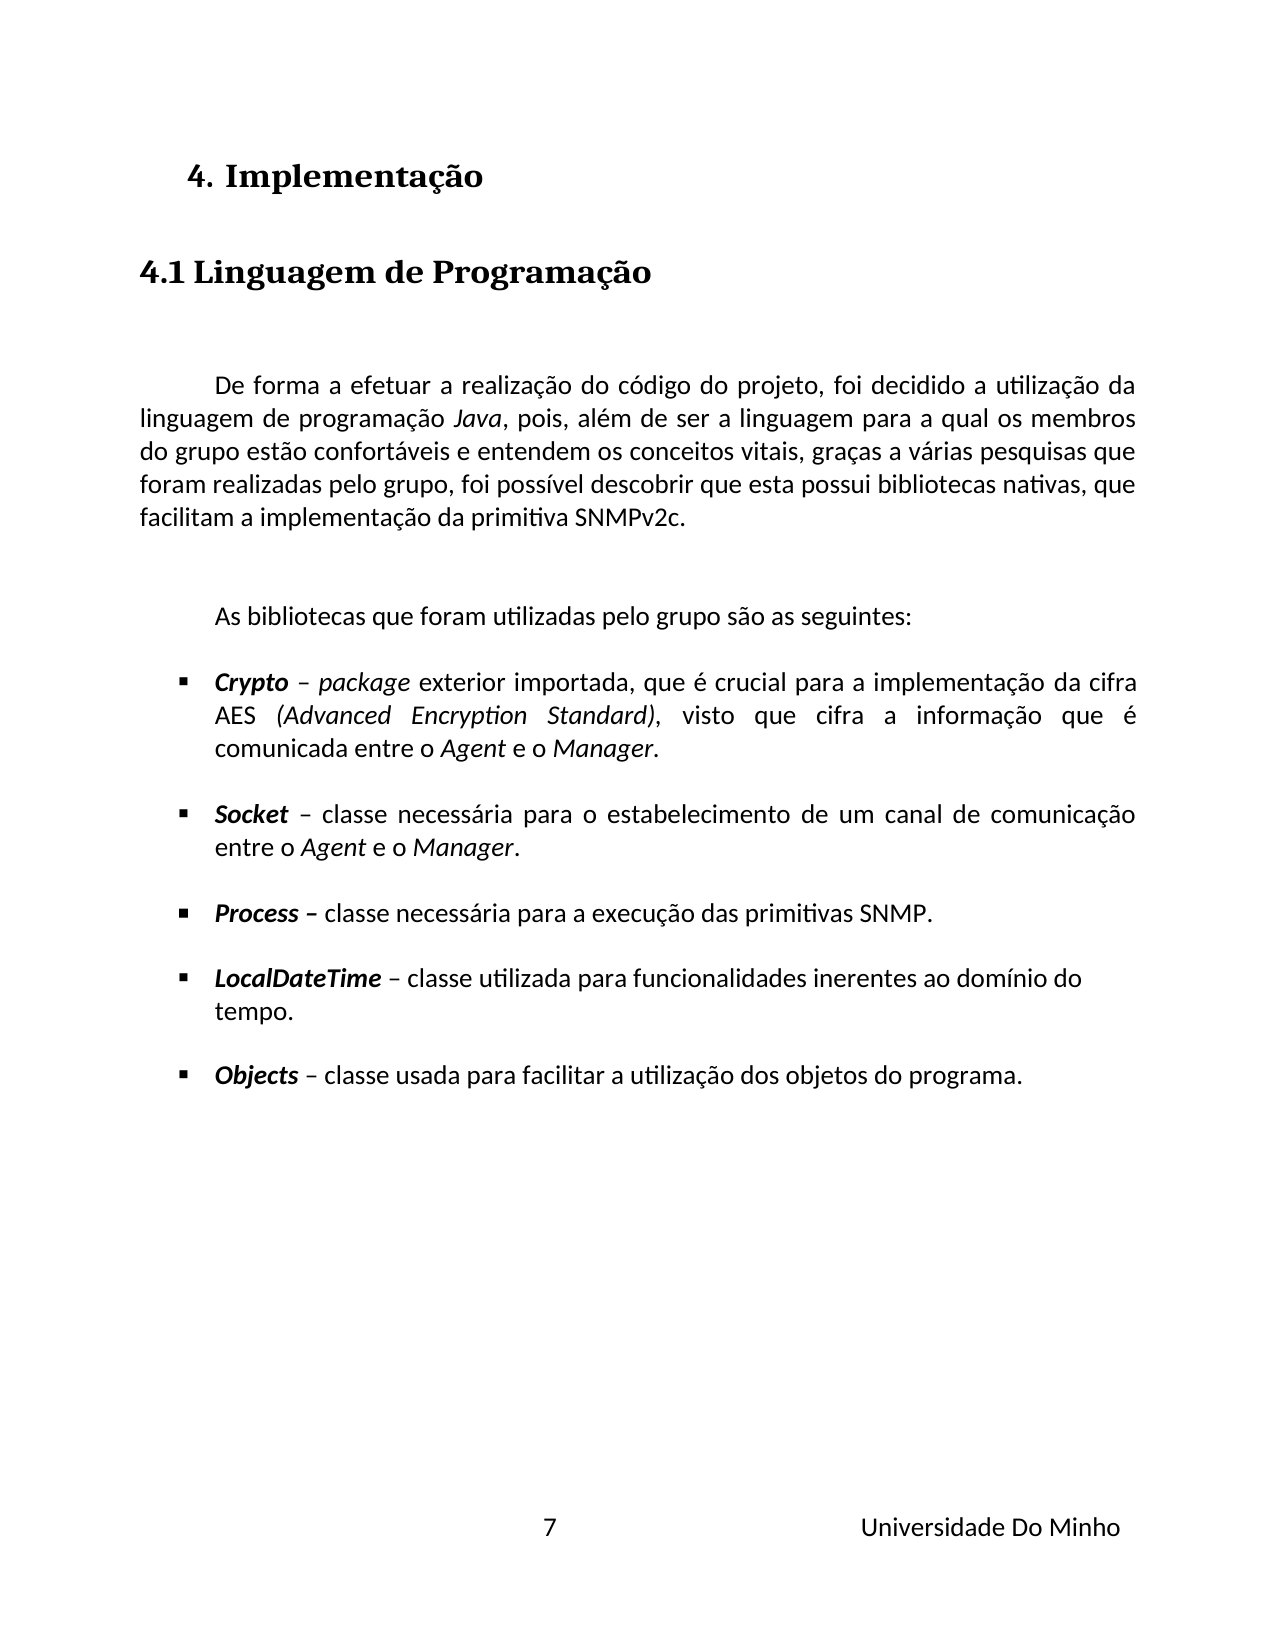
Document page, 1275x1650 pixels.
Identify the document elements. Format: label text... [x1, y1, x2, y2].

list LocalDateTime – classe utilizada para funcionalidades inerentes ao domínio do tempo. [177, 961, 1137, 1027]
text As bibliotecas que foram utilizadas pelo grupo são as seguintes: [139, 599, 1137, 632]
list Socket – classe necessária para o estabelecimento de um canal de comunicação entre o Agent e o Manager. [177, 797, 1137, 863]
subtitle Implementação [187, 158, 1137, 196]
list Crypto – package exterior importada, que é crucial para a implementação da cifra AES (Advanced Encryption Standard), visto que cifra a informação que é comunicada entre o Agent e o Manager. [177, 665, 1137, 764]
list Objects – classe usada para facilitar a utilização dos objetos do programa. [177, 1058, 1137, 1091]
text De forma a efetuar a realização do código do projeto, foi decidido a utilização da linguagem de programação Java, pois, além de ser a linguagem para a qual os membros do grupo estão confortáveis e entendem os conceitos vitais, graças a várias pesquisas que foram realizadas pelo grupo, foi possível descobrir que esta possui bibliotecas nativas, que facilitam a implementação da primitiva SNMPv2c. [139, 368, 1137, 533]
list Process – classe necessária para a execução das primitivas SNMP. [177, 897, 1137, 929]
subtitle 4.1 Linguagem de Programação [139, 254, 1137, 292]
